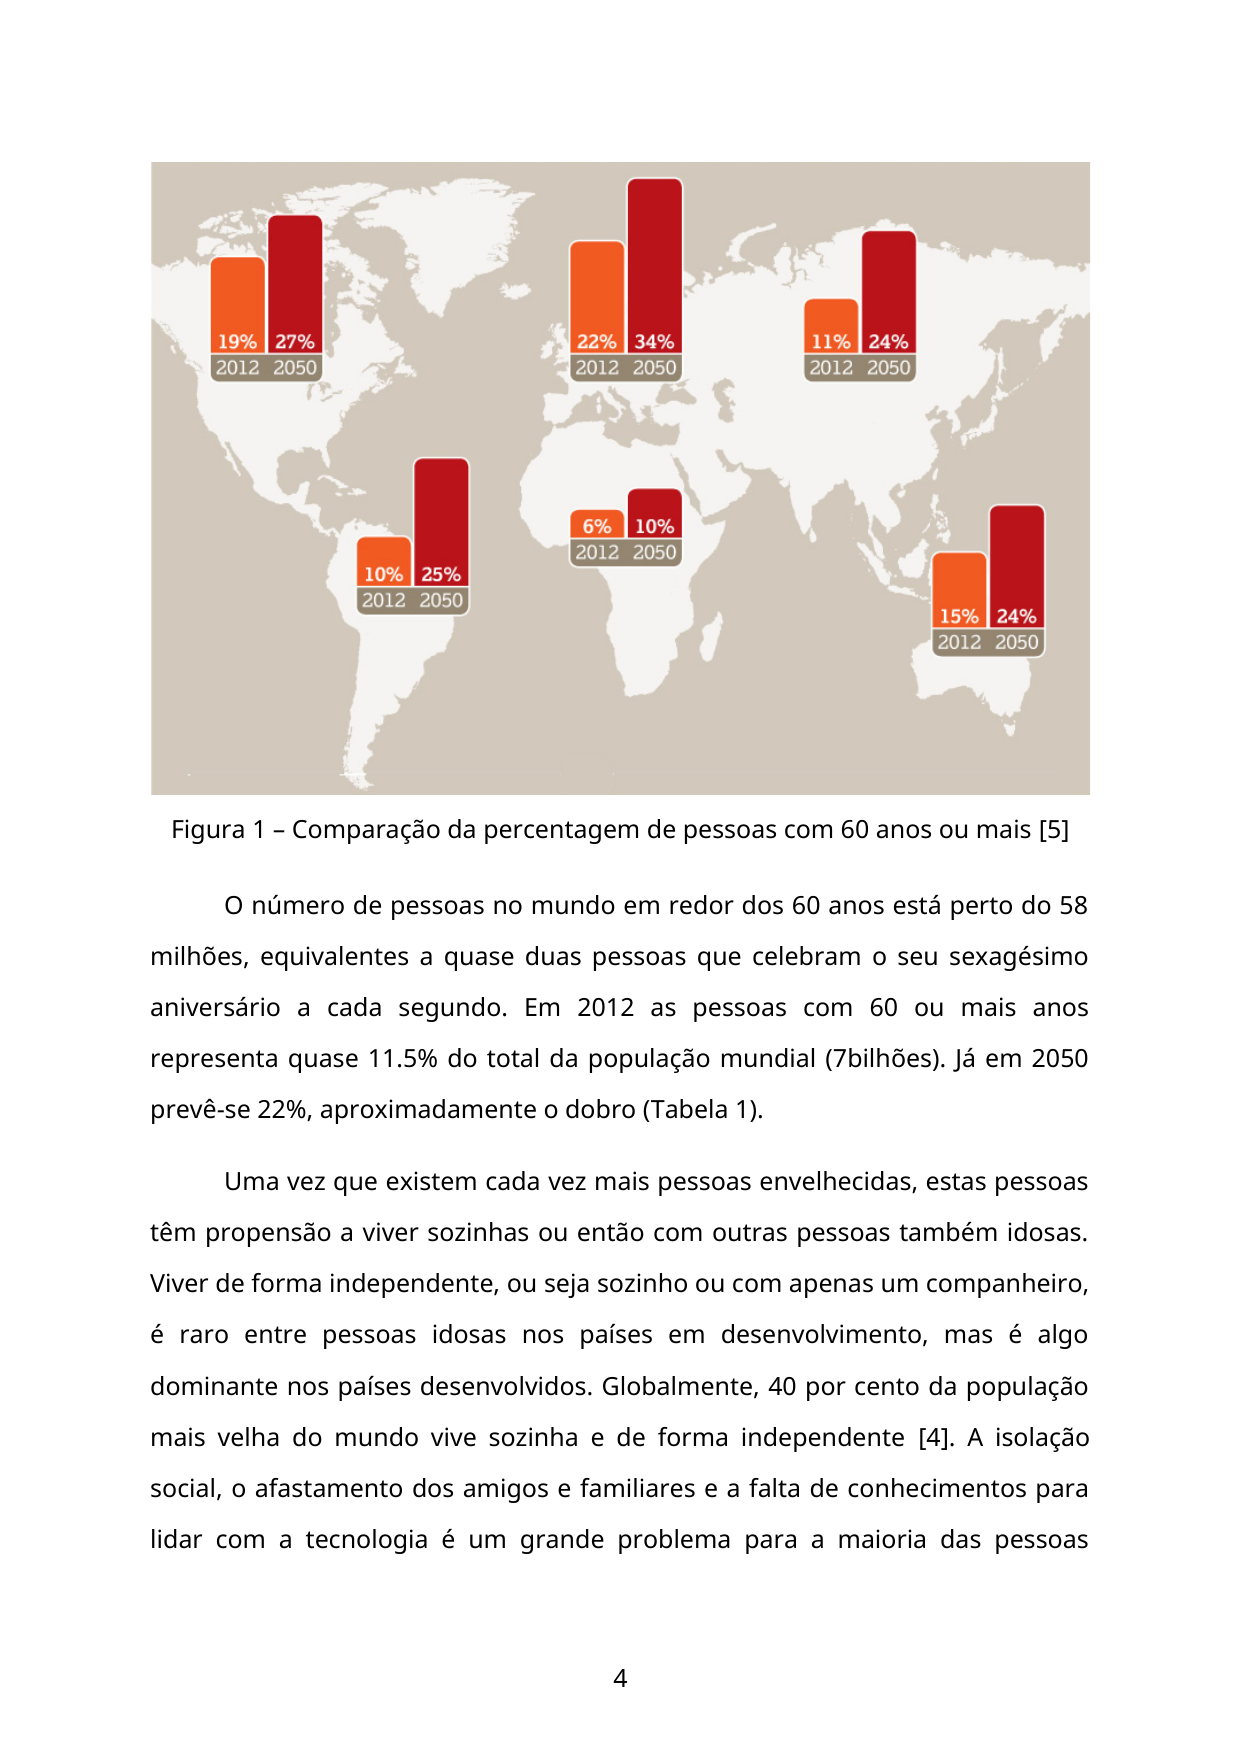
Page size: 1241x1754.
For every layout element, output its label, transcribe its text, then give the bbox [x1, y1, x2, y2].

text Figura 1 – Comparação da percentagem de pessoas com 60 anos ou mais [5] [150, 812, 1090, 846]
picture [150, 162, 1091, 795]
text O número de pessoas no mundo em redor dos 60 anos está perto do 58 milhões, equivalentes a quase duas pessoas que celebram o seu sexagésimo aniversário a cada segundo. Em 2012 as pessoas com 60 ou mais anos representa quase 11.5% do total da população mundial (7bilhões). Já em 2050 prevê-se 22%, aproximadamente o dobro (Tabela 1). [150, 888, 1090, 1126]
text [150, 1164, 1090, 1555]
